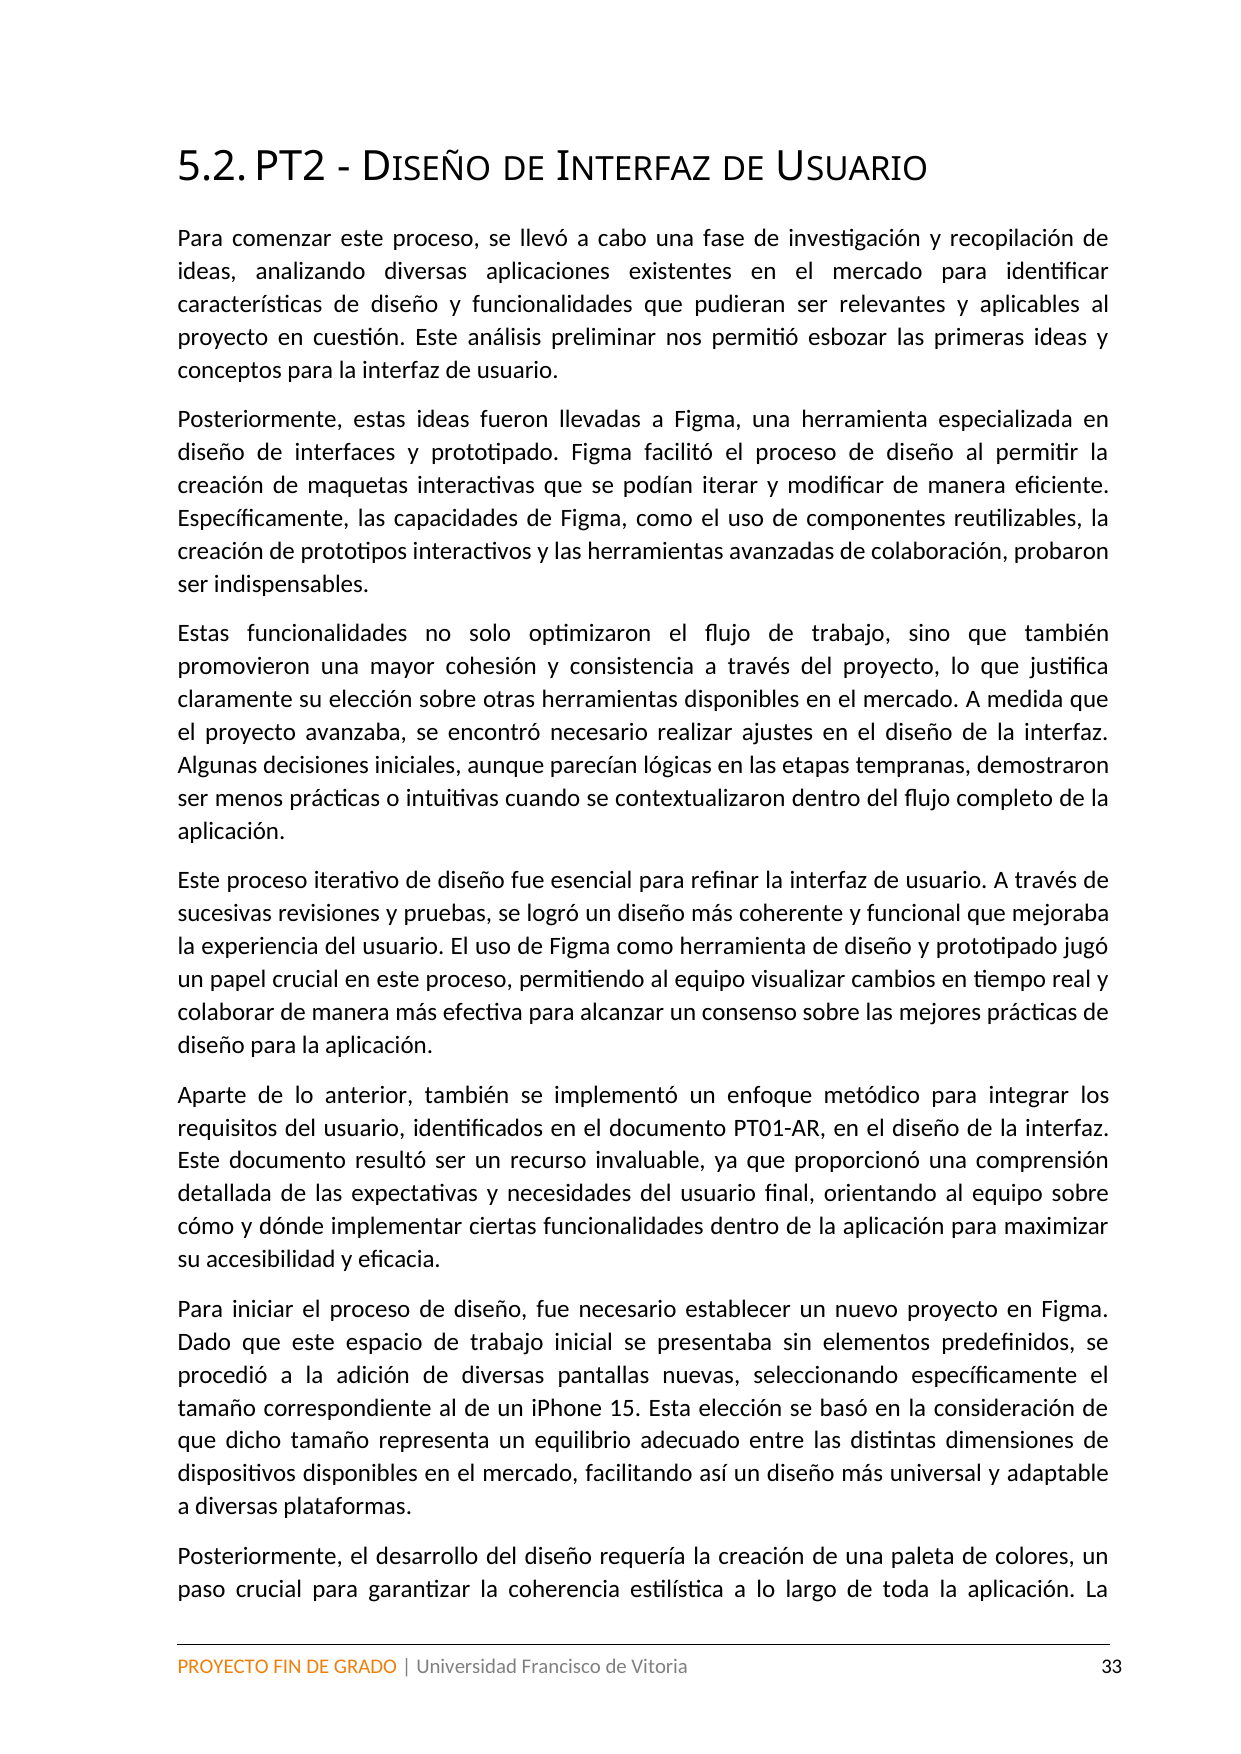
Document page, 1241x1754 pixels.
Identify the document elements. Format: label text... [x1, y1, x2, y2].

subtitle PT2 - Diseño de Interfaz de Usuario [177, 136, 1110, 193]
text Posteriormente, estas ideas fueron llevadas a Figma, una herramienta especializada en diseño de interfaces y prototipado. Figma facilitó el proceso de diseño al permitir la creación de maquetas interactivas que se podían iterar y modificar de manera eficiente. Específicamente, las capacidades de Figma, como el uso de componentes reutilizables, la creación de prototipos interactivos y las herramientas avanzadas de colaboración, probaron ser indispensables. [177, 403, 1110, 598]
text Para comenzar este proceso, se llevó a cabo una fase de investigación y recopilación de ideas, analizando diversas aplicaciones existentes en el mercado para identificar características de diseño y funcionalidades que pudieran ser relevantes y aplicables al proyecto en cuestión. Este análisis preliminar nos permitió esbozar las primeras ideas y conceptos para la interfaz de usuario. [177, 222, 1110, 384]
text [177, 1540, 1110, 1603]
text Estas funcionalidades no solo optimizaron el flujo de trabajo, sino que también promovieron una mayor cohesión y consistencia a través del proyecto, lo que justifica claramente su elección sobre otras herramientas disponibles en el mercado. A medida que el proyecto avanzaba, se encontró necesario realizar ajustes en el diseño de la interfaz. Algunas decisiones iniciales, aunque parecían lógicas en las etapas tempranas, demostraron ser menos prácticas o intuitivas cuando se contextualizaron dentro del flujo completo de la aplicación. [177, 617, 1110, 846]
text Para iniciar el proceso de diseño, fue necesario establecer un nuevo proyecto en Figma. Dado que este espacio de trabajo inicial se presentaba sin elementos predefinidos, se procedió a la adición de diversas pantallas nuevas, seleccionando específicamente el tamaño correspondiente al de un iPhone 15. Esta elección se basó en la consideración de que dicho tamaño representa un equilibrio adecuado entre las distintas dimensiones de dispositivos disponibles en el mercado, facilitando así un diseño más universal y adaptable a diversas plataformas. [177, 1293, 1110, 1521]
text Aparte de lo anterior, también se implementó un enfoque metódico para integrar los requisitos del usuario, identificados en el documento PT01-AR, en el diseño de la interfaz. Este documento resultó ser un recurso invaluable, ya que proporcionó una comprensión detallada de las expectativas y necesidades del usuario final, orientando al equipo sobre cómo y dónde implementar ciertas funcionalidades dentro de la aplicación para maximizar su accesibilidad y eficacia. [177, 1079, 1110, 1274]
text Este proceso iterativo de diseño fue esencial para refinar la interfaz de usuario. A través de sucesivas revisiones y pruebas, se logró un diseño más coherente y funcional que mejoraba la experiencia del usuario. El uso de Figma como herramienta de diseño y prototipado jugó un papel crucial en este proceso, permitiendo al equipo visualizar cambios en tiempo real y colaborar de manera más efectiva para alcanzar un consenso sobre las mejores prácticas de diseño para la aplicación. [177, 864, 1110, 1060]
